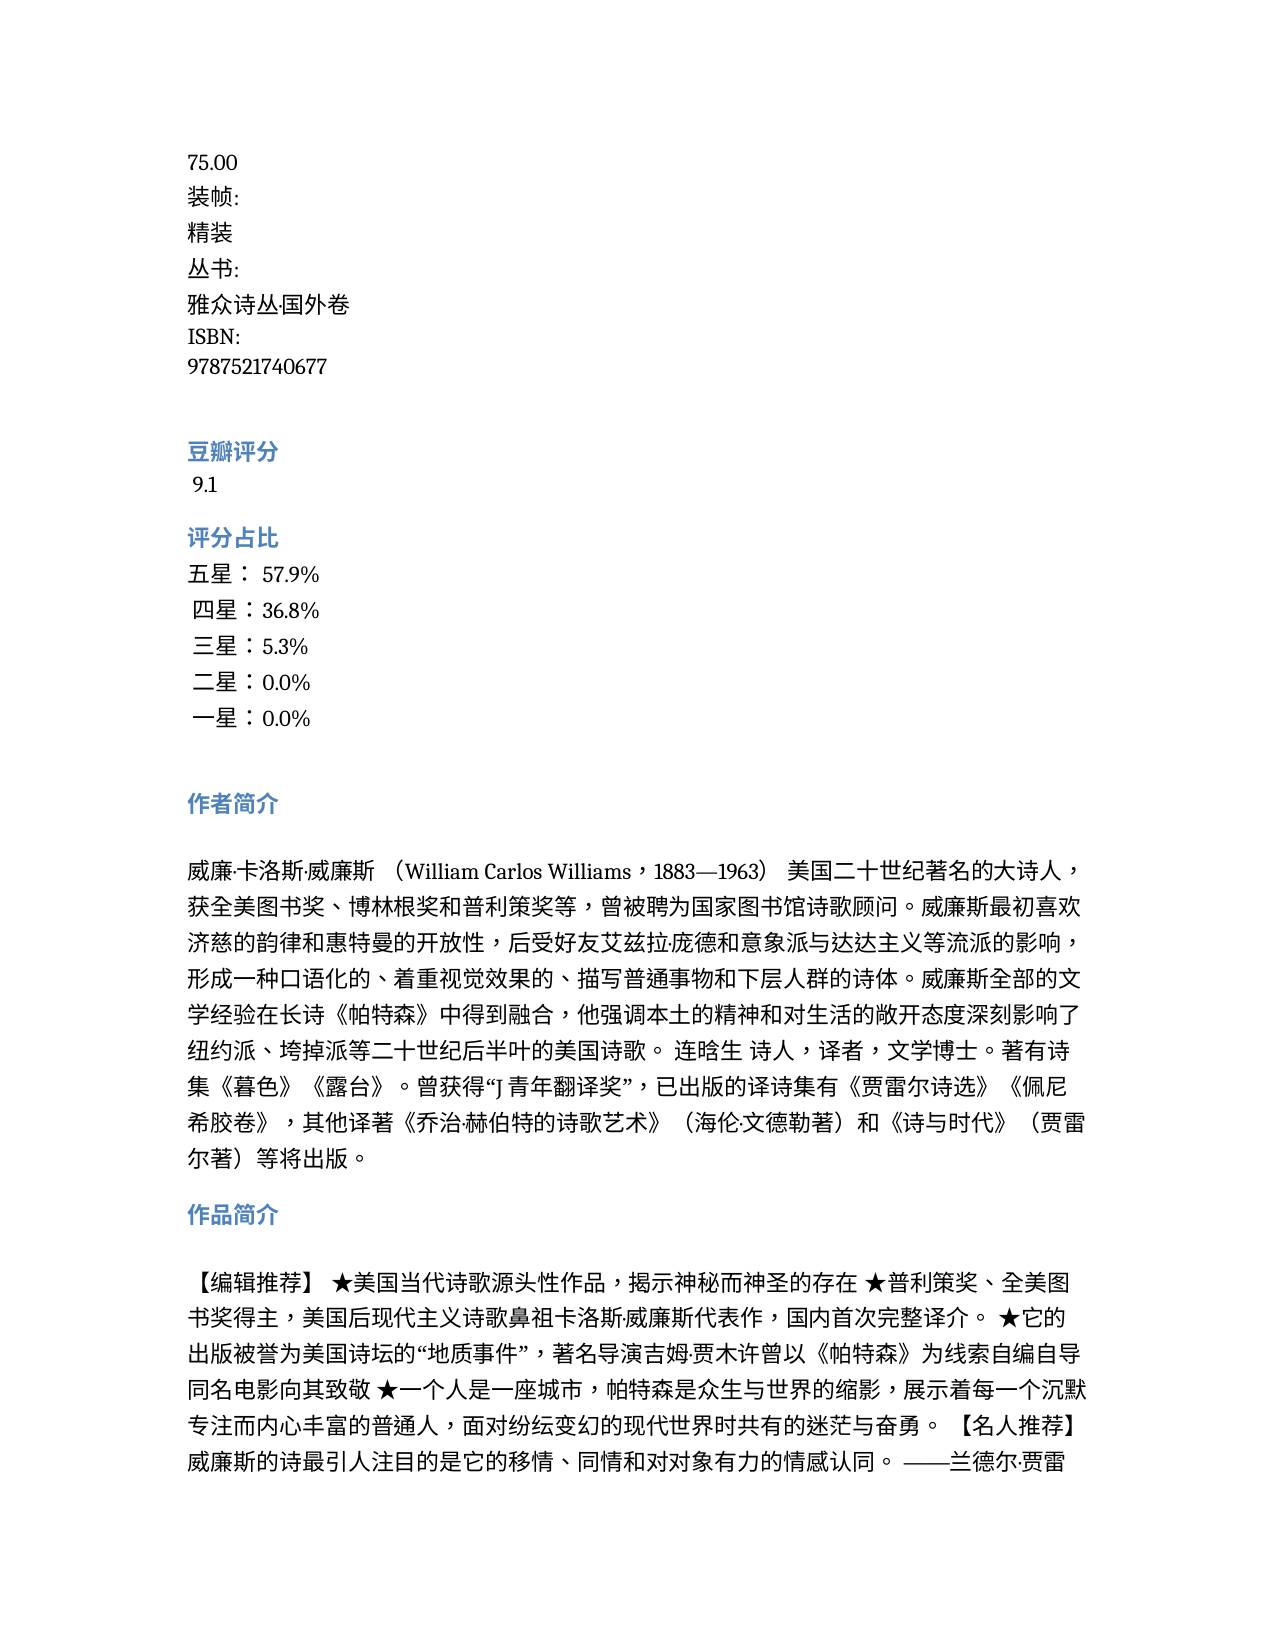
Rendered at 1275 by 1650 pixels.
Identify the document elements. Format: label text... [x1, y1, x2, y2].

text 9.1 [187, 471, 1087, 498]
text 五星： 57.9% 四星： 36.8% 三星： 5.3% 二星： 0.0% 一星： 0.0% [187, 558, 1087, 763]
subtitle 作品简介 [187, 1199, 1087, 1231]
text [187, 150, 1087, 411]
subtitle 豆瓣评分 [187, 435, 1087, 467]
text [187, 1235, 1087, 1477]
subtitle 评分占比 [187, 522, 1087, 554]
text 威廉·卡洛斯·威廉斯 （William Carlos Williams，1883—1963） 美国二十世纪著名的大诗人，获全美图书奖、博林根奖和普利策奖等，曾被聘为国家图书馆诗歌顾问。威廉斯最初喜欢济慈的韵律和惠特曼的开放性，后受好友艾兹拉·庞德和意象派与达达主义等流派的影响，形成一种口语化的、着重视觉效果的、描写普通事物和下层人群的诗体。威廉斯全部的文学经验在长诗《帕特森》中得到融合，他强调本土的精神和对生活的敞开态度深刻影响了纽约派、垮掉派等二十世纪后半叶的美国诗歌。 连晗生 诗人，译者，文学博士。著有诗集《暮色》《露台》。曾获得“J 青年翻译奖”，已出版的译诗集有《贾雷尔诗选》《佩尼希胶卷》，其他译著《乔治·赫伯特的诗歌艺术》（海伦·文德勒著）和《诗与时代》（贾雷尔著）等将出版。 [187, 824, 1087, 1174]
subtitle 作者简介 [187, 788, 1087, 819]
